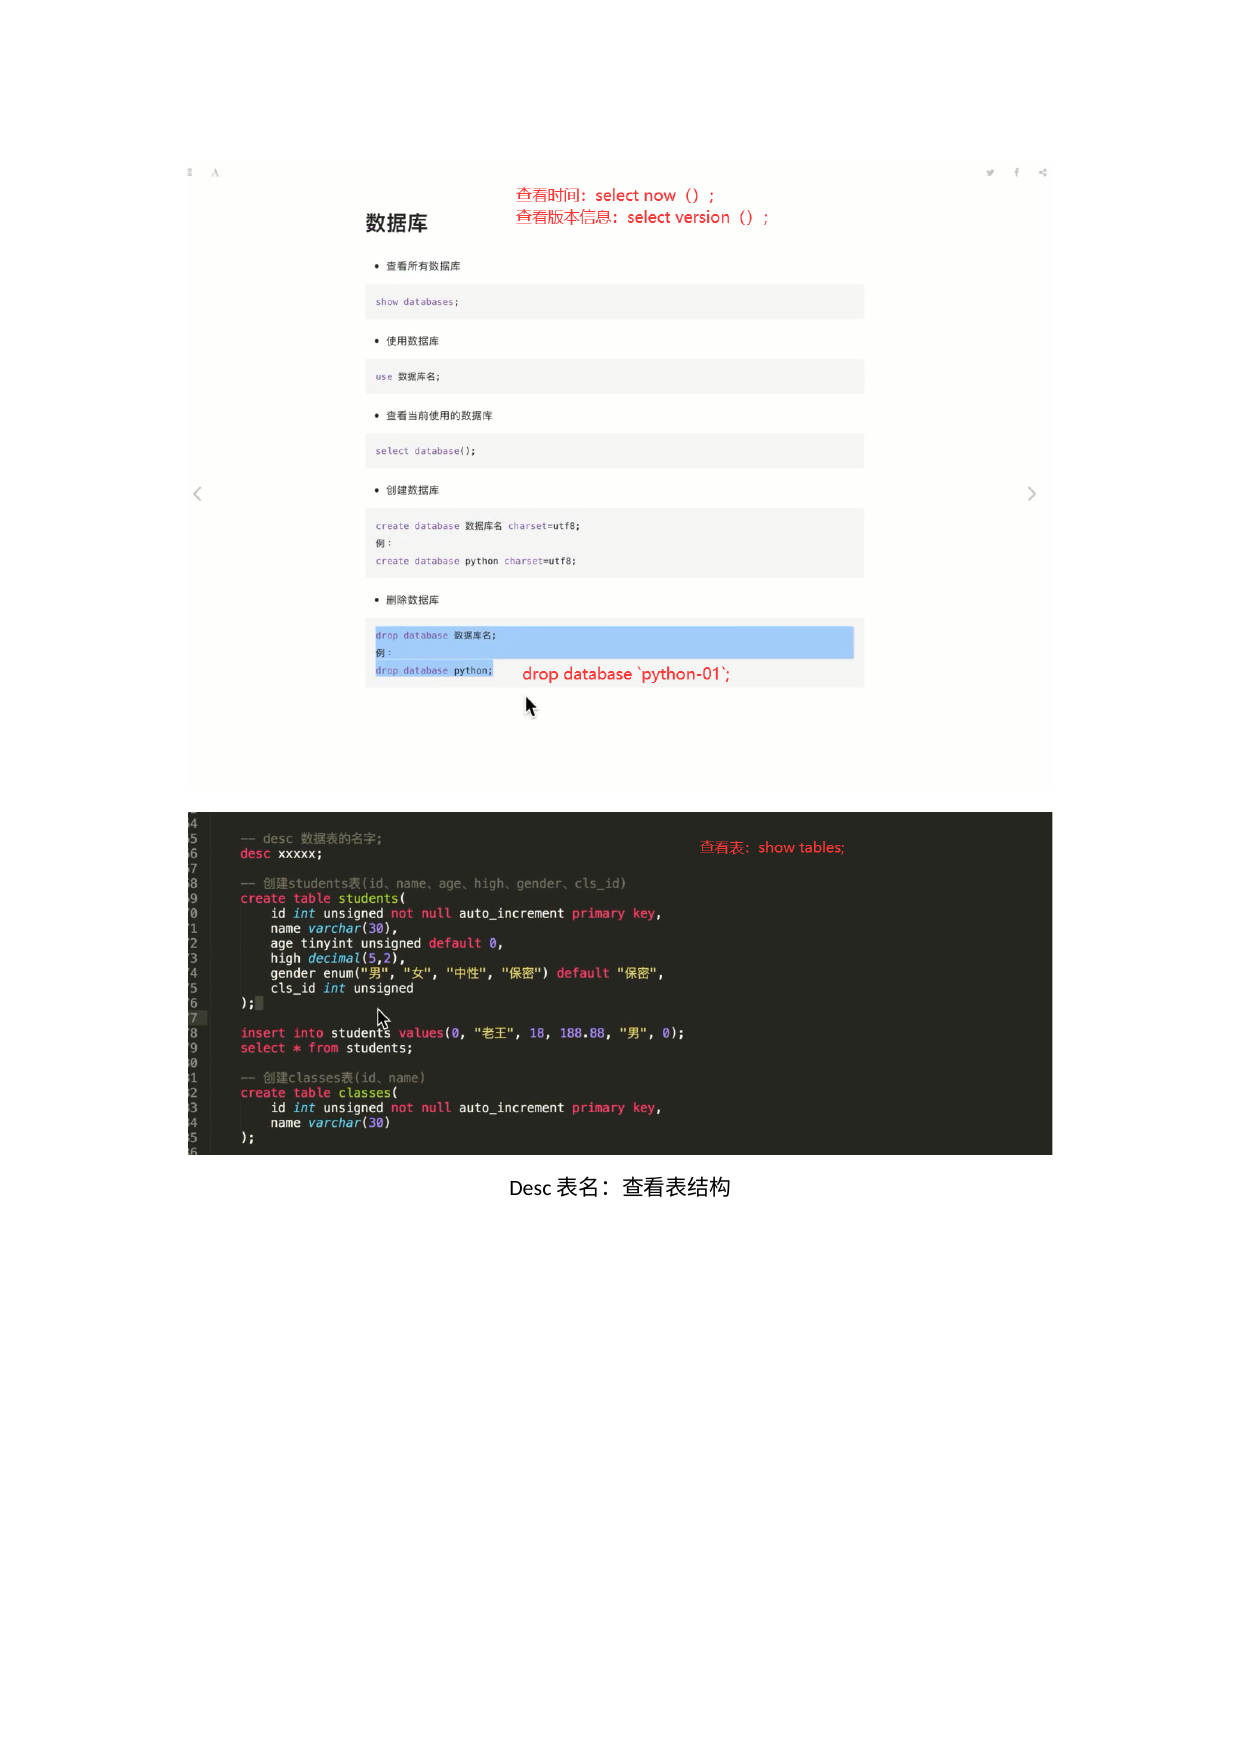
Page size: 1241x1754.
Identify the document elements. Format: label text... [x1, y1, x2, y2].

picture [187, 162, 1053, 791]
picture [188, 812, 1053, 1155]
text Desc 表名：查看表结构 [187, 1169, 1053, 1202]
